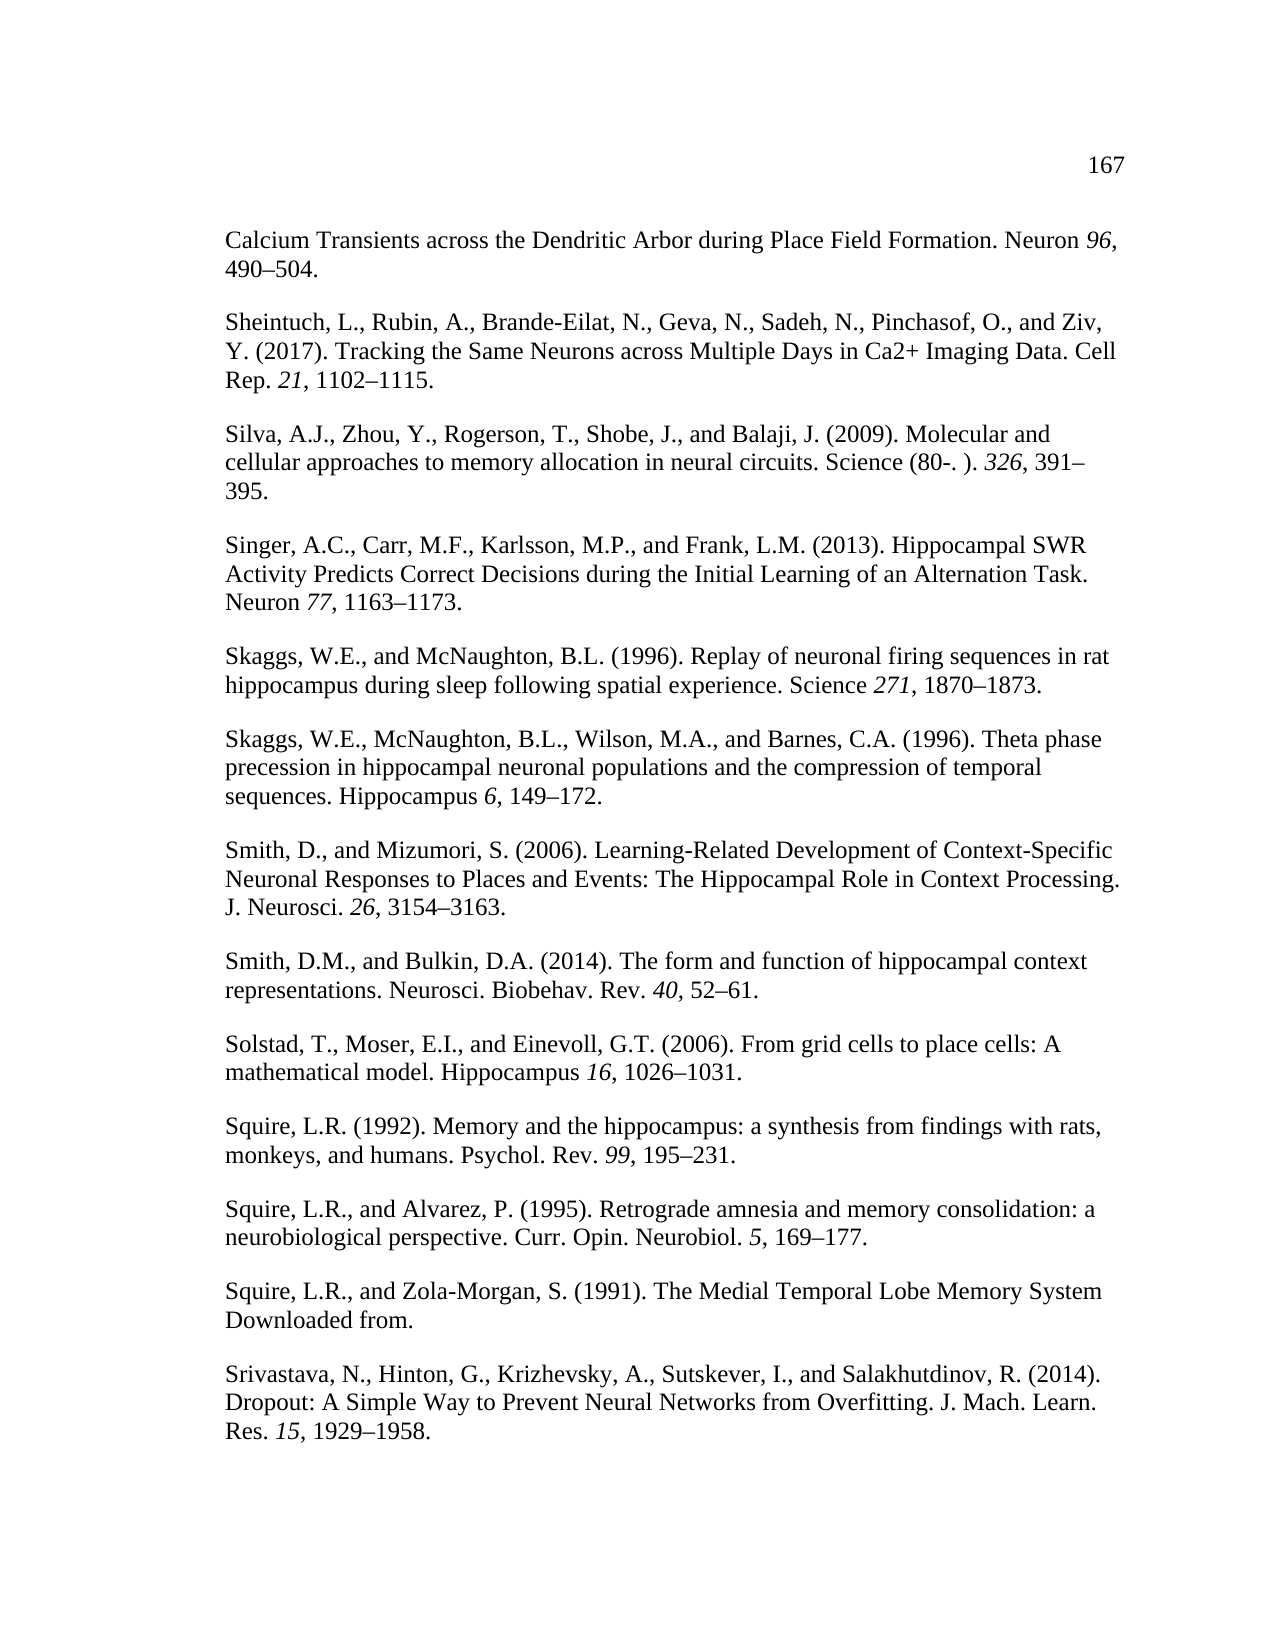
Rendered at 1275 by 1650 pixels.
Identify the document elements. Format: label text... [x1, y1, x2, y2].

text Solstad, T., Moser, E.I., and Einevoll, G.T. (2006). From grid cells to place cells: A mathematical model. Hippocampus 16, 1026–1031. [225, 1029, 1125, 1086]
text Smith, D., and Mizumori, S. (2006). Learning-Related Development of Context-Specific Neuronal Responses to Places and Events: The Hippocampal Role in Context Processing. J. Neurosci. 26, 3154–3163. [225, 835, 1125, 921]
text Srivastava, N., Hinton, G., Krizhevsky, A., Sutskever, I., and Salakhutdinov, R. (2014). Dropout: A Simple Way to Prevent Neural Networks from Overfitting. J. Mach. Learn. Res. 15, 1929–1958. [225, 1359, 1125, 1445]
text Squire, L.R., and Alvarez, P. (1995). Retrograde amnesia and memory consolidation: a neurobiological perspective. Curr. Opin. Neurobiol. 5, 169–177. [225, 1194, 1125, 1251]
text Smith, D.M., and Bulkin, D.A. (2014). The form and function of hippocampal context representations. Neurosci. Biobehav. Rev. 40, 52–61. [225, 946, 1125, 1004]
text Skaggs, W.E., McNaughton, B.L., Wilson, M.A., and Barnes, C.A. (1996). Theta phase precession in hippocampal neuronal populations and the compression of temporal sequences. Hippocampus 6, 149–172. [225, 724, 1125, 810]
text Squire, L.R. (1992). Memory and the hippocampus: a synthesis from findings with rats, monkeys, and humans. Psychol. Rev. 99, 195–231. [225, 1111, 1125, 1169]
text Sheintuch, L., Rubin, A., Brande-Eilat, N., Geva, N., Sadeh, N., Pinchasof, O., and Ziv, Y. (2017). Tracking the Same Neurons across Multiple Days in Ca2+ Imaging Data. Cell Rep. 21, 1102–1115. [225, 307, 1125, 394]
text Silva, A.J., Zhou, Y., Rogerson, T., Shobe, J., and Balaji, J. (2009). Molecular and cellular approaches to memory allocation in neural circuits. Science (80-. ). 326, 391–395. [225, 419, 1125, 505]
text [225, 225, 1125, 282]
text Singer, A.C., Carr, M.F., Karlsson, M.P., and Frank, L.M. (2013). Hippocampal SWR Activity Predicts Correct Decisions during the Initial Learning of an Alternation Task. Neuron 77, 1163–1173. [225, 530, 1125, 616]
text Skaggs, W.E., and McNaughton, B.L. (1996). Replay of neuronal firing sequences in rat hippocampus during sleep following spatial experience. Science 271, 1870–1873. [225, 641, 1125, 699]
text Squire, L.R., and Zola-Morgan, S. (1991). The Medial Temporal Lobe Memory System Downloaded from. [225, 1276, 1125, 1334]
